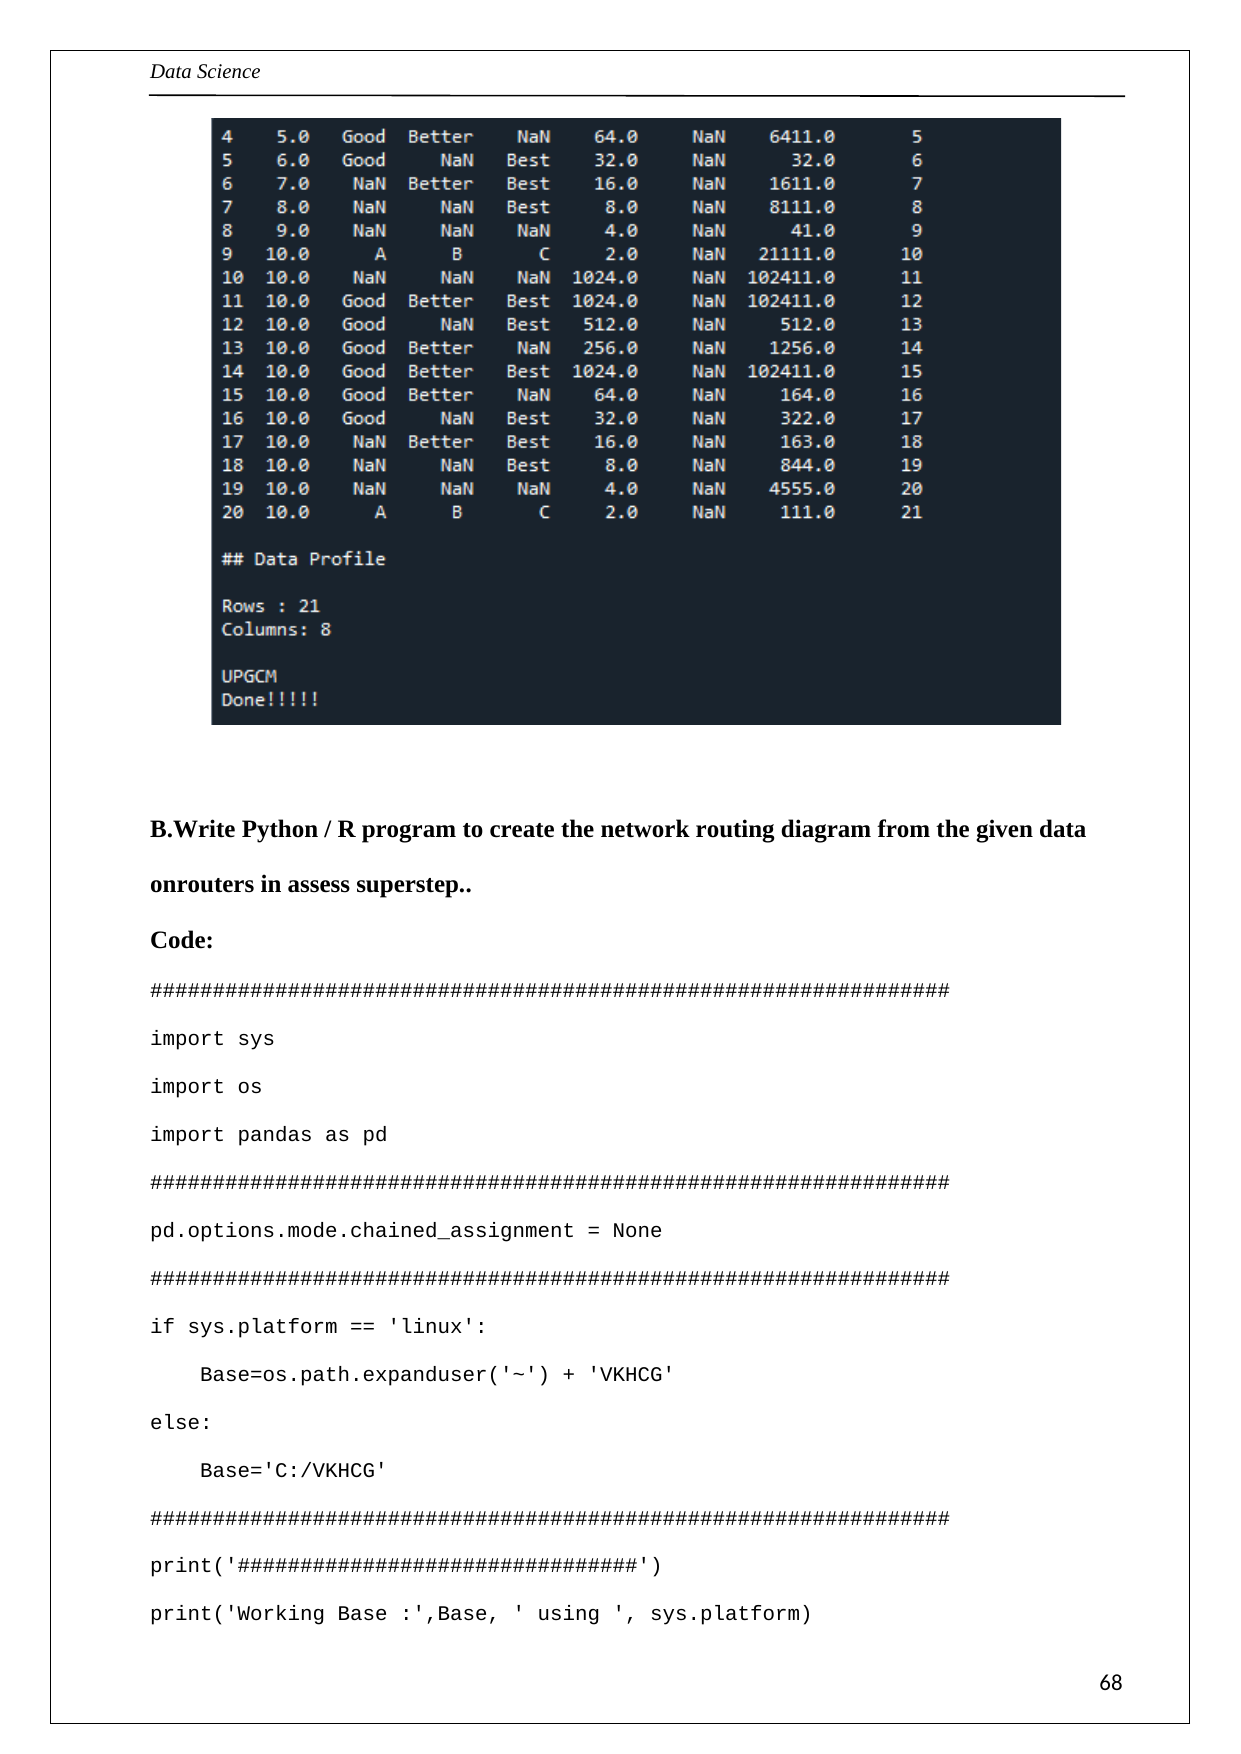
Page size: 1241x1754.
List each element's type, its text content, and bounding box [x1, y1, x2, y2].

text import pandas as pd [150, 1124, 1122, 1148]
text Base=os.path.expanduser('~') + 'VKHCG' [150, 1364, 1122, 1387]
text Code: [150, 925, 1122, 954]
text Base='C:/VKHCG' [150, 1460, 1122, 1483]
text B.Write Python / R program to create the network routing diagram from the given data [150, 814, 1122, 842]
text import sys [150, 1028, 1122, 1052]
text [150, 1556, 1122, 1579]
text print('Working Base :',Base, ' using ', sys.platform) [150, 1603, 1122, 1627]
text if sys.platform == 'linux': [150, 1316, 1122, 1339]
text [150, 1508, 1122, 1531]
text pd.options.mode.chained_assignment = None [150, 1220, 1122, 1244]
text onrouters in assess superstep.. [150, 869, 1122, 898]
picture [211, 118, 1062, 725]
text import os [150, 1076, 1122, 1100]
text ################################################################ [150, 1172, 1122, 1196]
text else: [150, 1412, 1122, 1435]
text ################################################################ [150, 1268, 1122, 1292]
text ################################################################ [150, 981, 1122, 1004]
